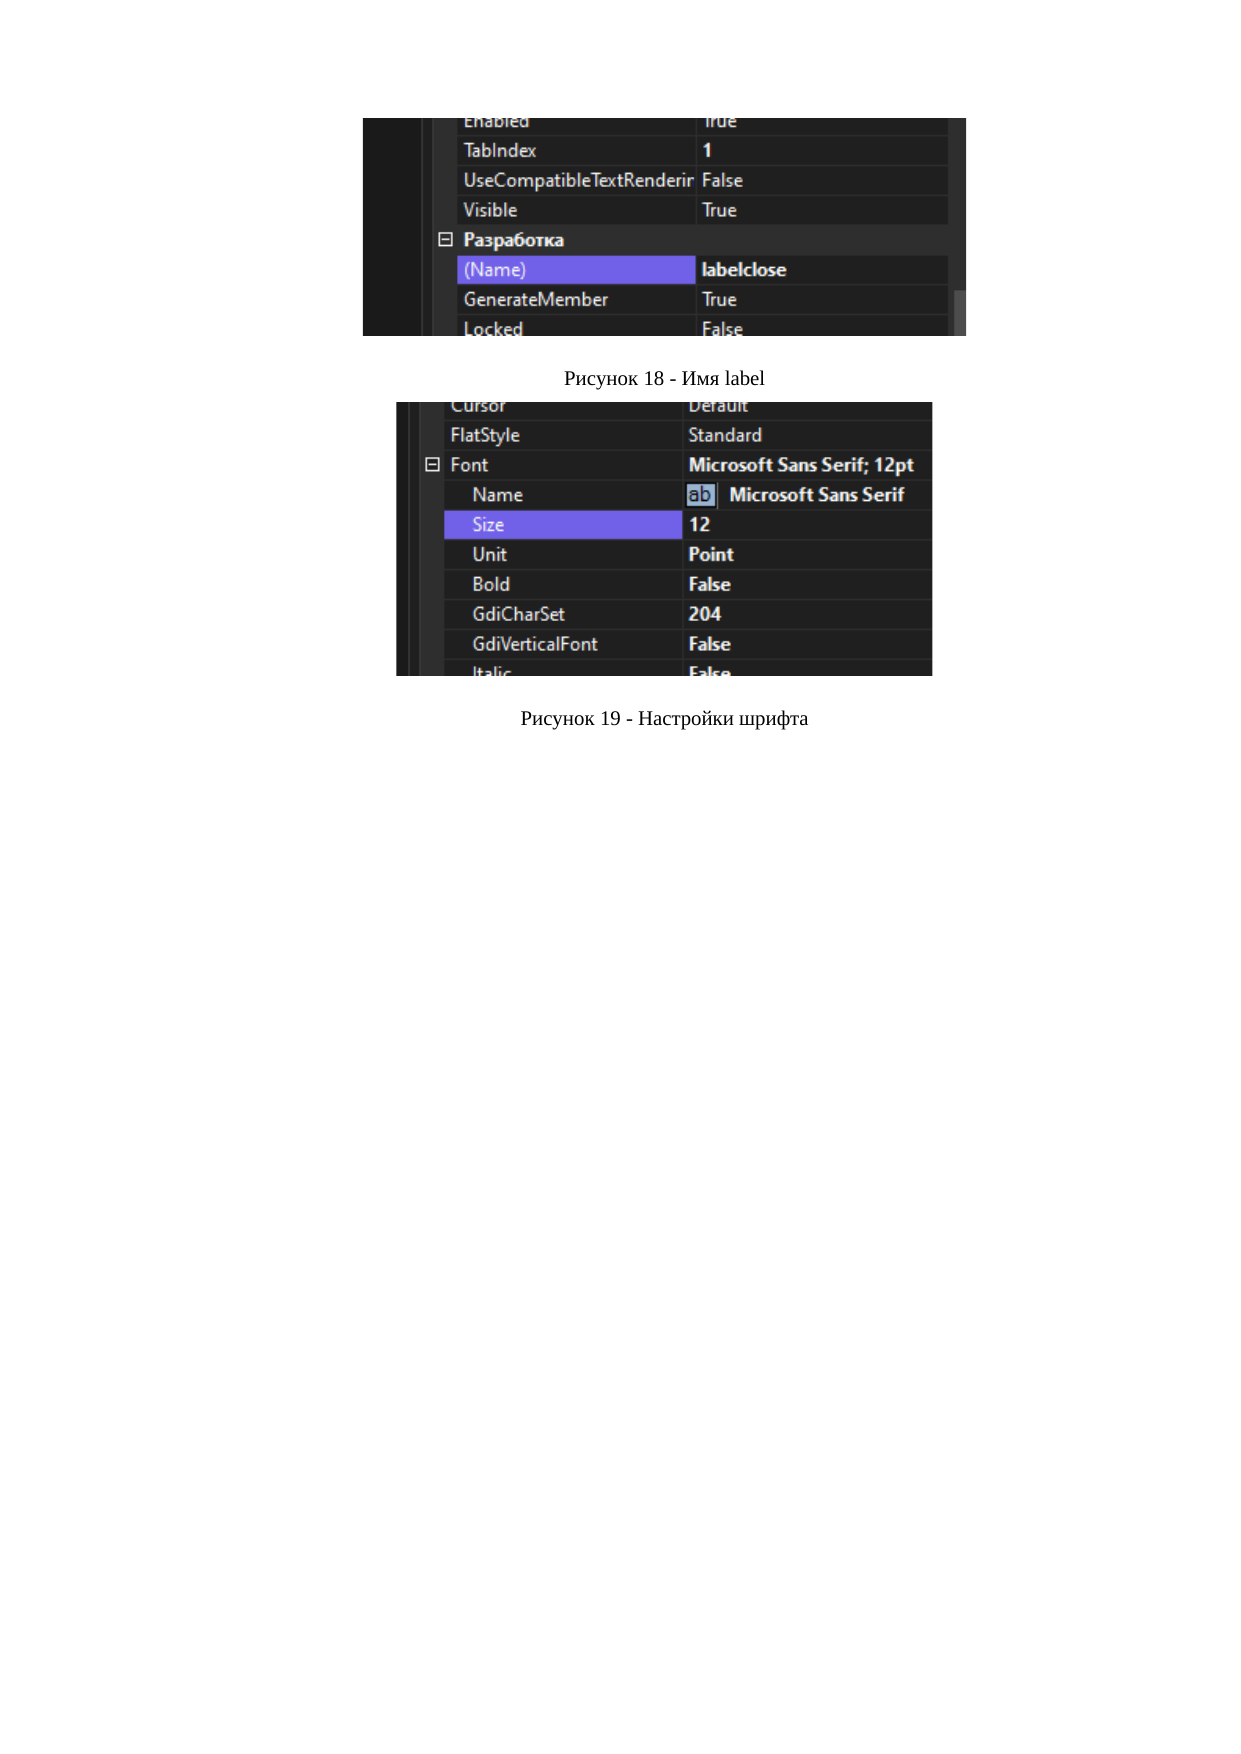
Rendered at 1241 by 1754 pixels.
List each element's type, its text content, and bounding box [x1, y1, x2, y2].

text Рисунок 19 - Настройки шрифта [177, 706, 1152, 730]
picture [396, 402, 933, 676]
picture [362, 118, 967, 336]
text Рисунок 18 - Имя label [177, 366, 1152, 390]
